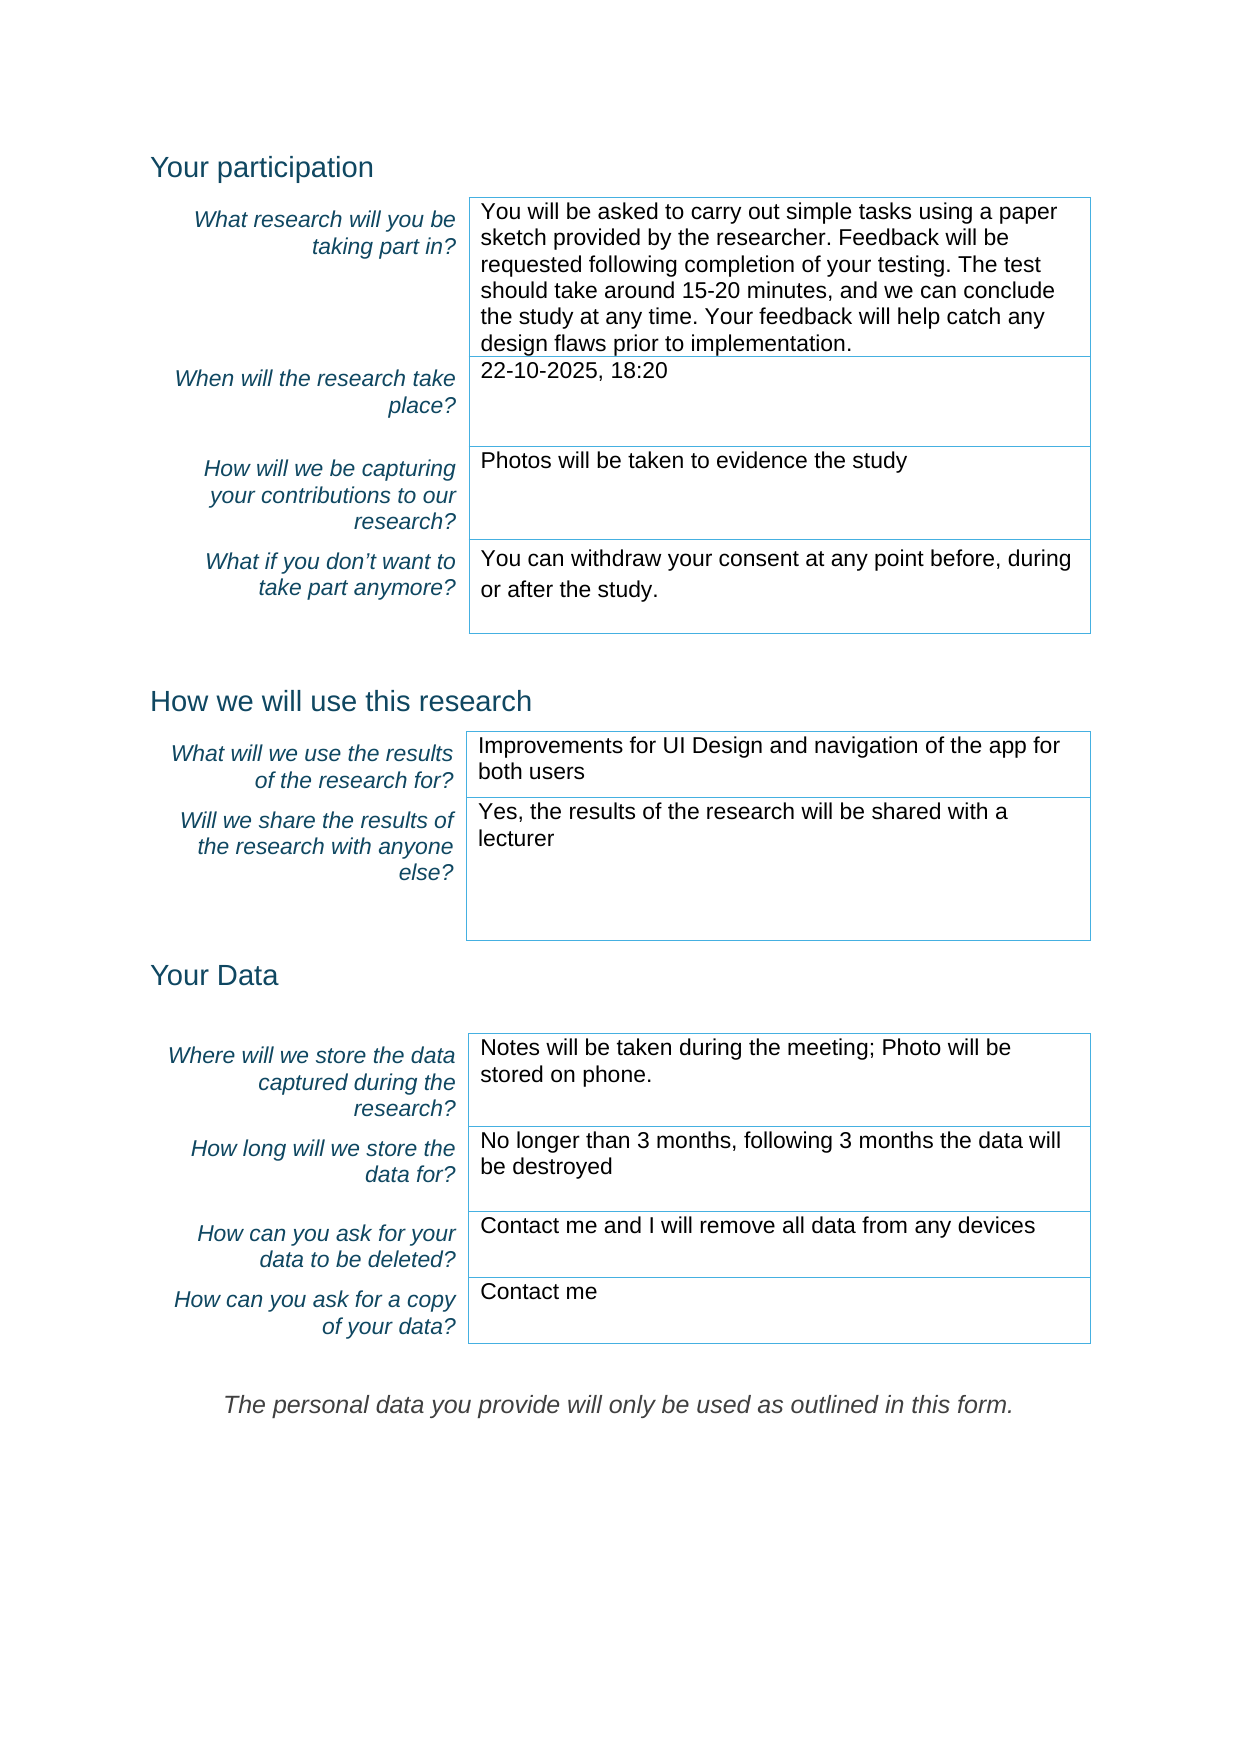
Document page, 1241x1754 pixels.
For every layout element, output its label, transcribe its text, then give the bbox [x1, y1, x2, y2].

text The personal data you provide will only be used as outlined in this form. [150, 1390, 1090, 1418]
table_header Improvements for UI Design and navigation of the app for both users [467, 732, 1090, 797]
table_cell Contact me and I will remove all data from any devices [469, 1212, 1090, 1277]
table_header What research will you be taking part in? [151, 197, 469, 356]
subtitle Your participation [150, 150, 1090, 183]
subtitle Your Data [150, 957, 1090, 991]
table_cell Yes, the results of the research will be shared with a lecturer [467, 798, 1090, 940]
table_cell You can withdraw your consent at any point before, during or after the study. [470, 540, 1090, 633]
table_header What will we use the results of the research for? [151, 731, 466, 797]
table_cell Will we share the results of the research with anyone else? [151, 797, 466, 940]
table_cell What if you don’t want to take part anymore? [151, 539, 469, 633]
table_cell How can you ask for your data to be deleted? [151, 1211, 468, 1277]
table_cell How can you ask for a copy of your data? [151, 1277, 468, 1343]
table_cell No longer than 3 months, following 3 months the data will be destroyed [469, 1127, 1090, 1211]
table_cell Contact me [469, 1278, 1090, 1343]
table_cell How will we be capturing your contributions to our research? [151, 446, 469, 538]
table_cell Photos will be taken to evidence the study [470, 447, 1090, 538]
table_header Notes will be taken during the meeting; Photo will be stored on phone. [469, 1034, 1090, 1126]
table_cell When will the research take place? [151, 356, 469, 446]
table_header You will be asked to carry out simple tasks using a paper sketch provided by the researcher. Feedback will be requested following completion of your testing. The test should take around 15-20 minutes, and we can conclude the study at any time. Your feedback will help catch any design flaws prior to implementation. [470, 198, 1090, 356]
table_cell How long will we store the data for? [151, 1126, 468, 1211]
table_cell 22-10-2025, 18:20 [470, 357, 1090, 446]
subtitle How we will use this research [150, 684, 1090, 718]
table_header Where will we store the data captured during the research? [151, 1033, 468, 1126]
